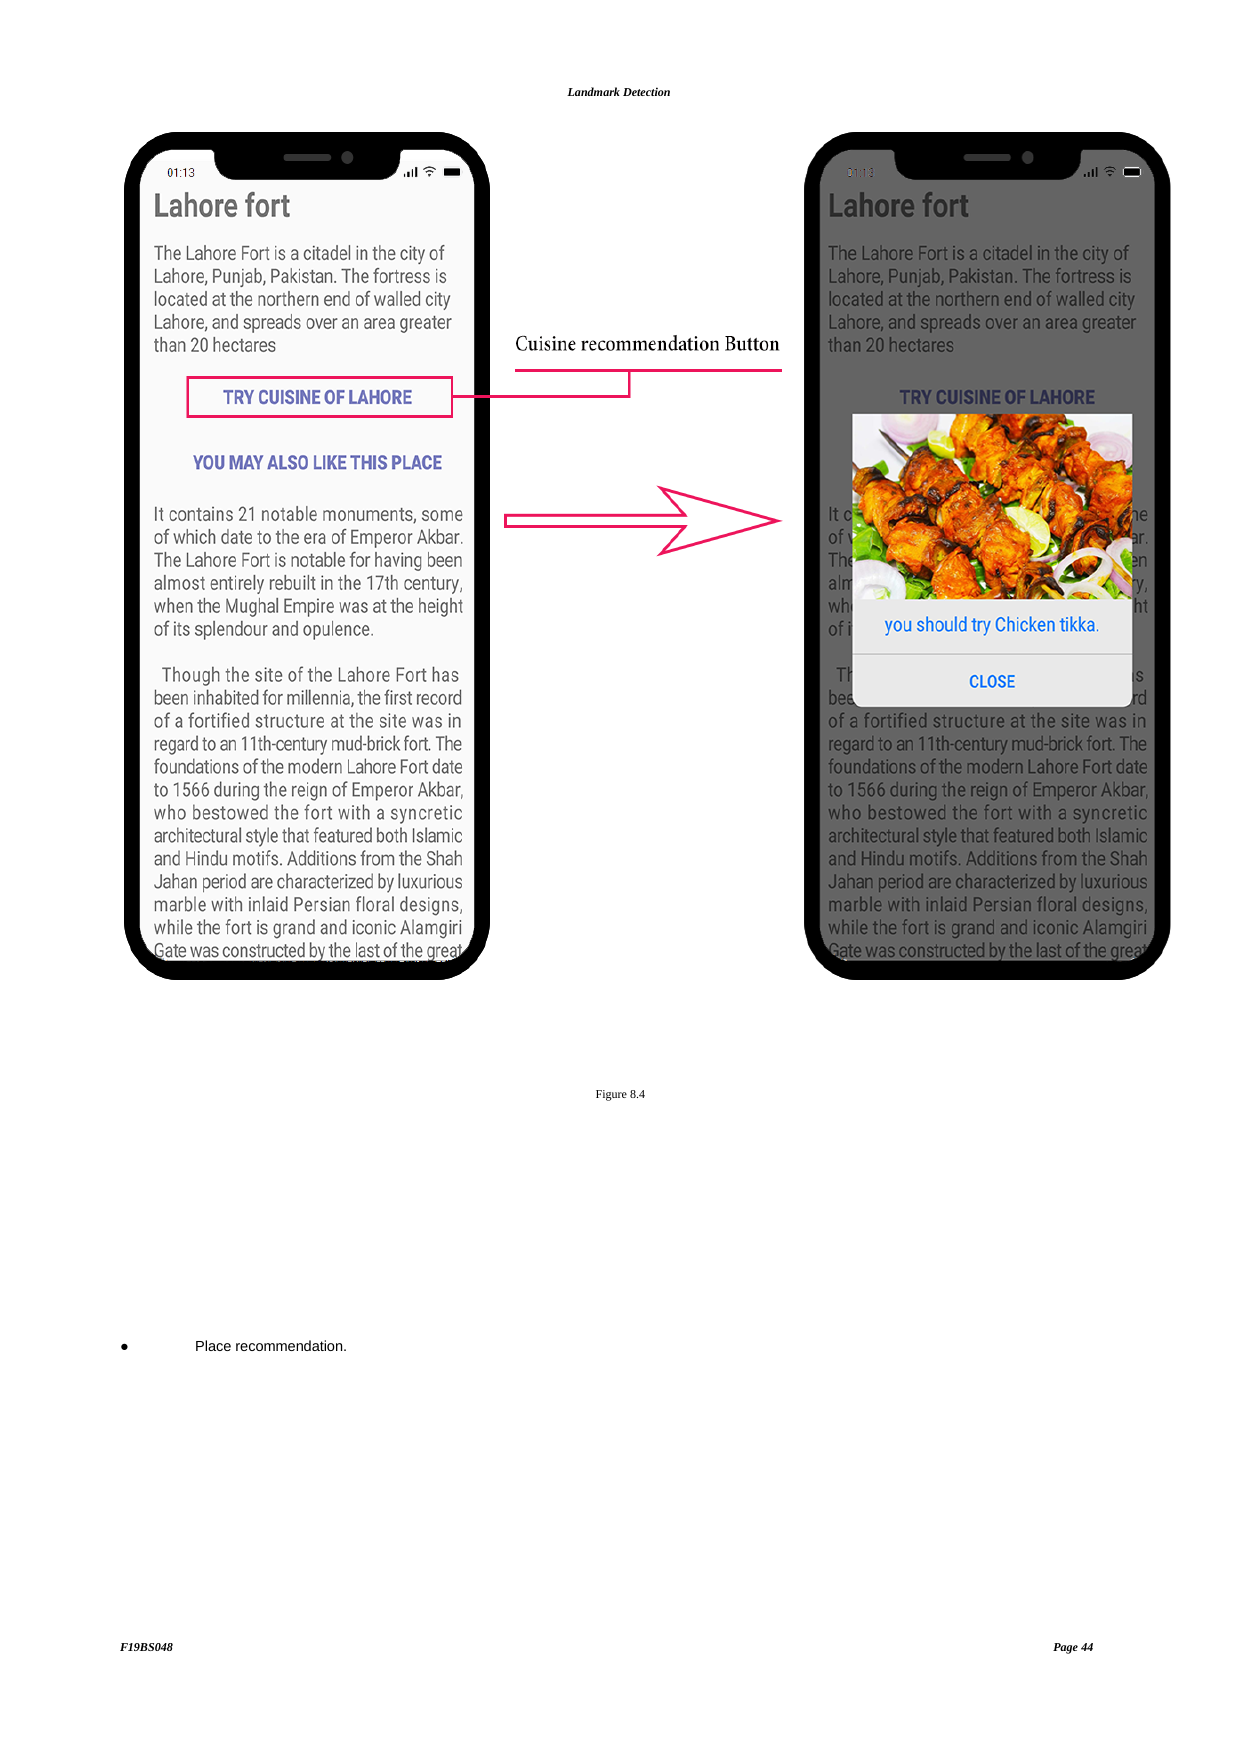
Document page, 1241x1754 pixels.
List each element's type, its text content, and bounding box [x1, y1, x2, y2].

text Figure 8.4 [120, 1077, 1120, 1102]
picture [119, 124, 1176, 990]
list Place recommendation. [120, 1326, 1120, 1355]
